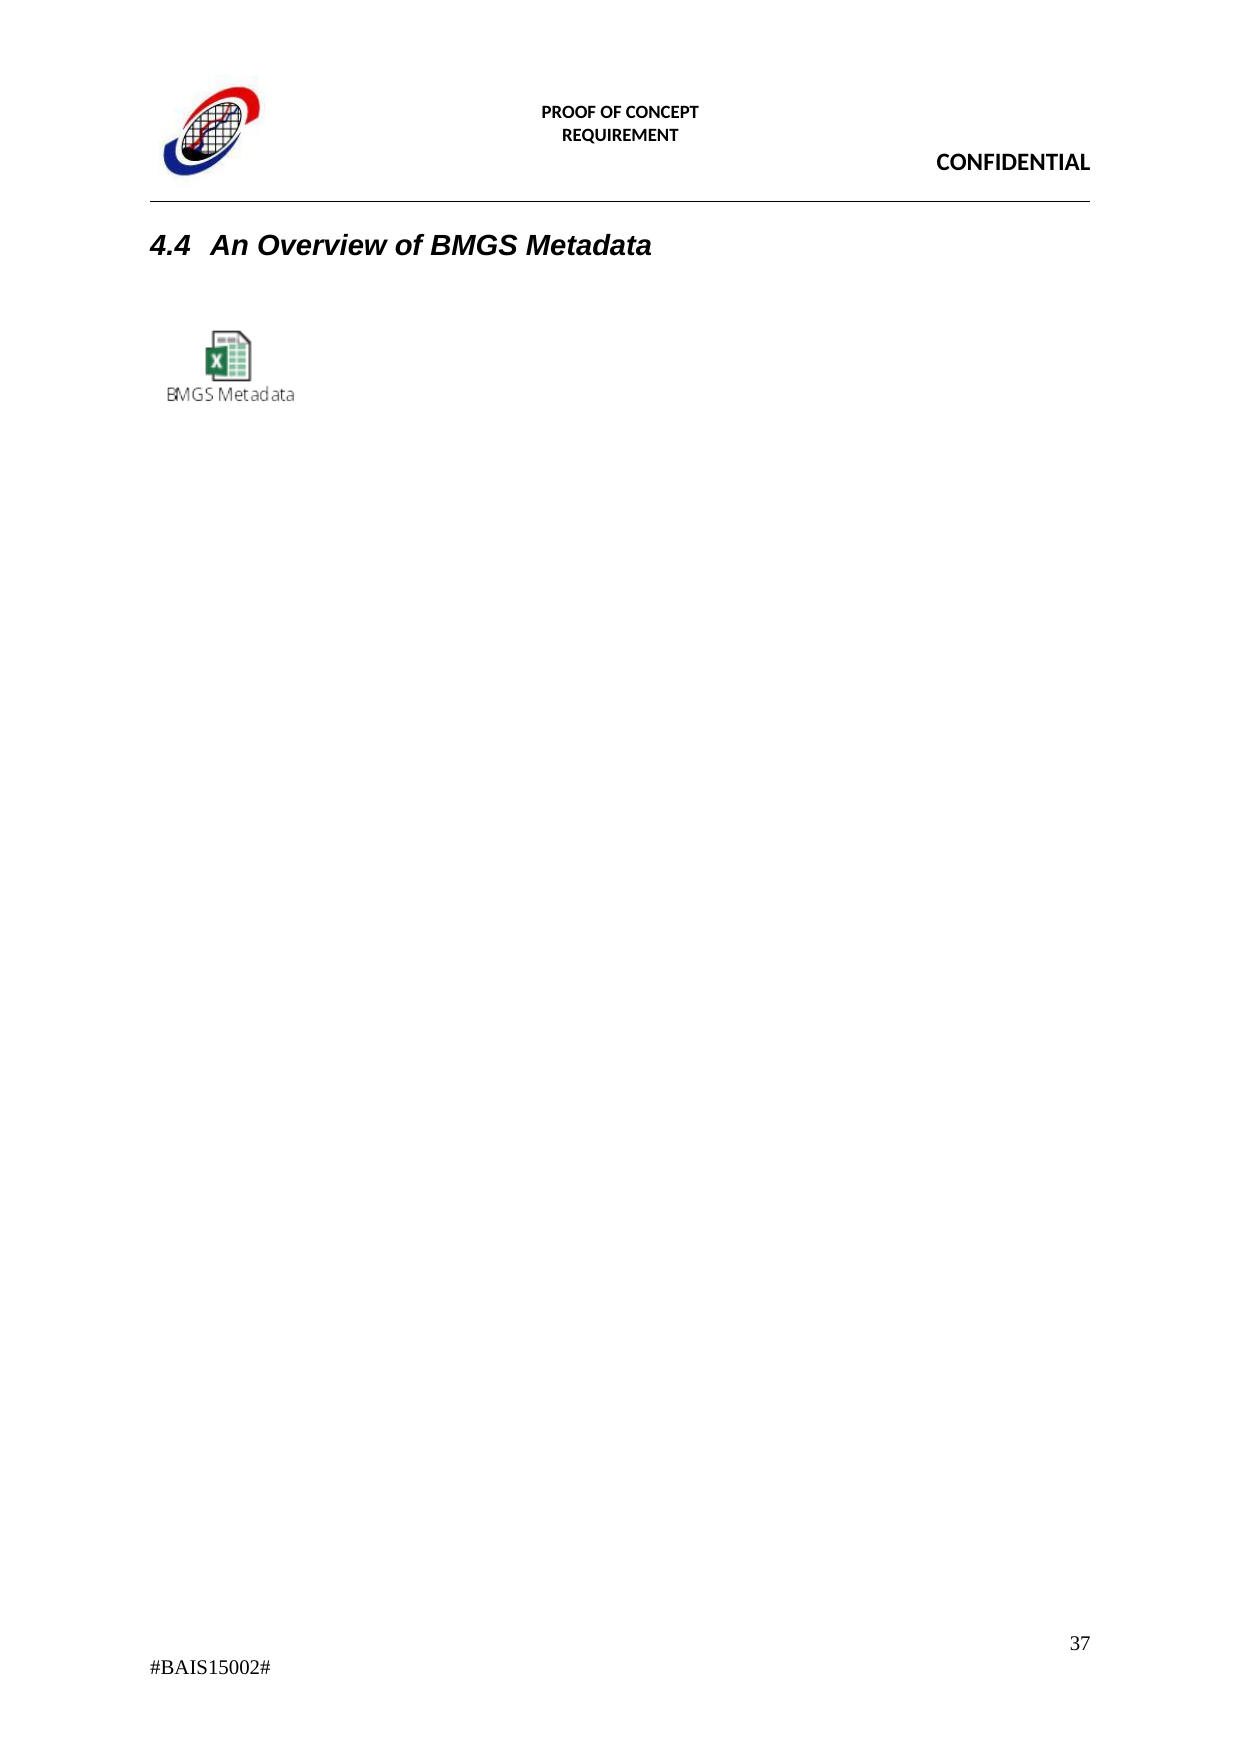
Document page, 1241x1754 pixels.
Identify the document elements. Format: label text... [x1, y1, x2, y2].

picture [158, 75, 266, 189]
subtitle An Overview of BMGS Metadata [150, 228, 1090, 262]
